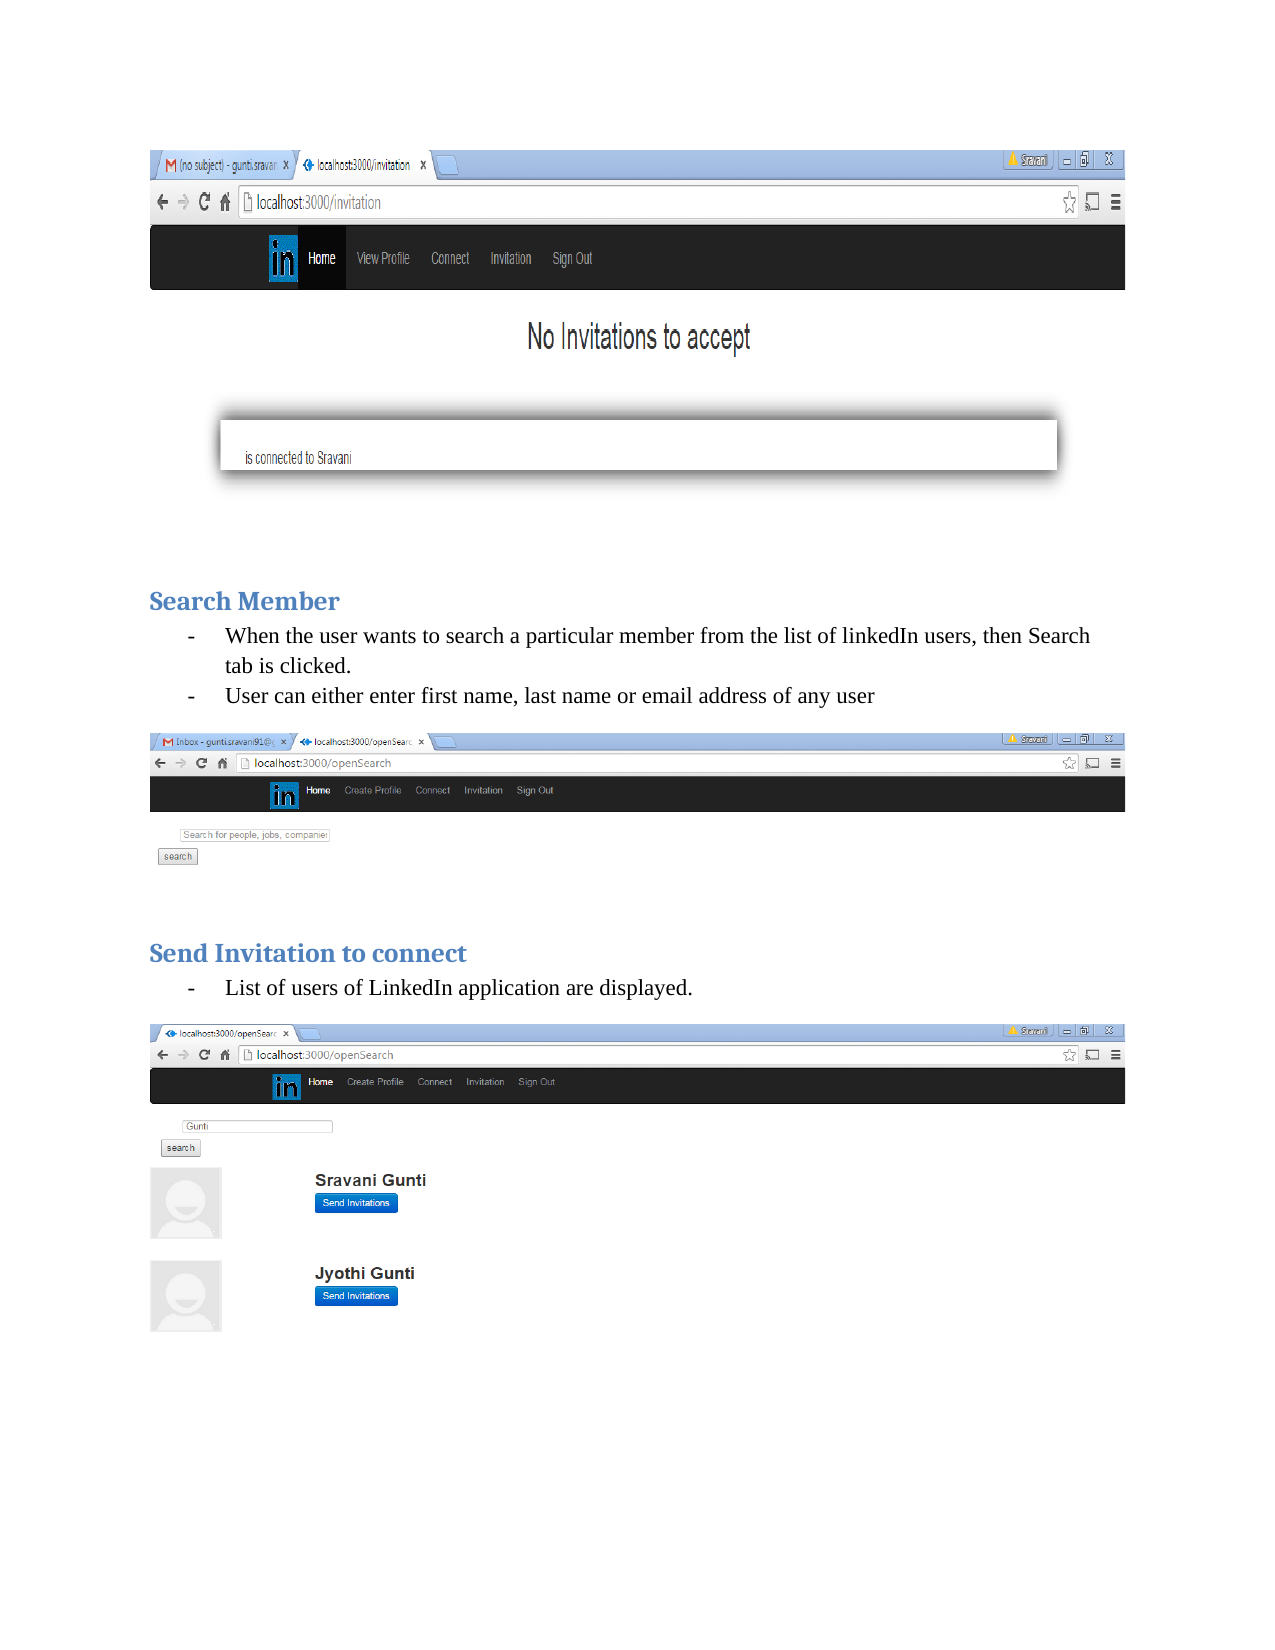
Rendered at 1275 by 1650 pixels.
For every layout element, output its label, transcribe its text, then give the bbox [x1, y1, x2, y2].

picture [150, 733, 1125, 913]
list User can either enter first name, last name or email address of any user [187, 682, 1125, 708]
subtitle Send Invitation to connect [150, 938, 1125, 969]
picture [150, 150, 1125, 561]
picture [150, 1024, 1125, 1414]
subtitle Search Member [150, 586, 1125, 617]
list When the user wants to search a particular member from the list of linkedIn users, then Search tab is clicked. [187, 622, 1125, 678]
list List of users of LinkedIn application are displayed. [187, 974, 1125, 1000]
